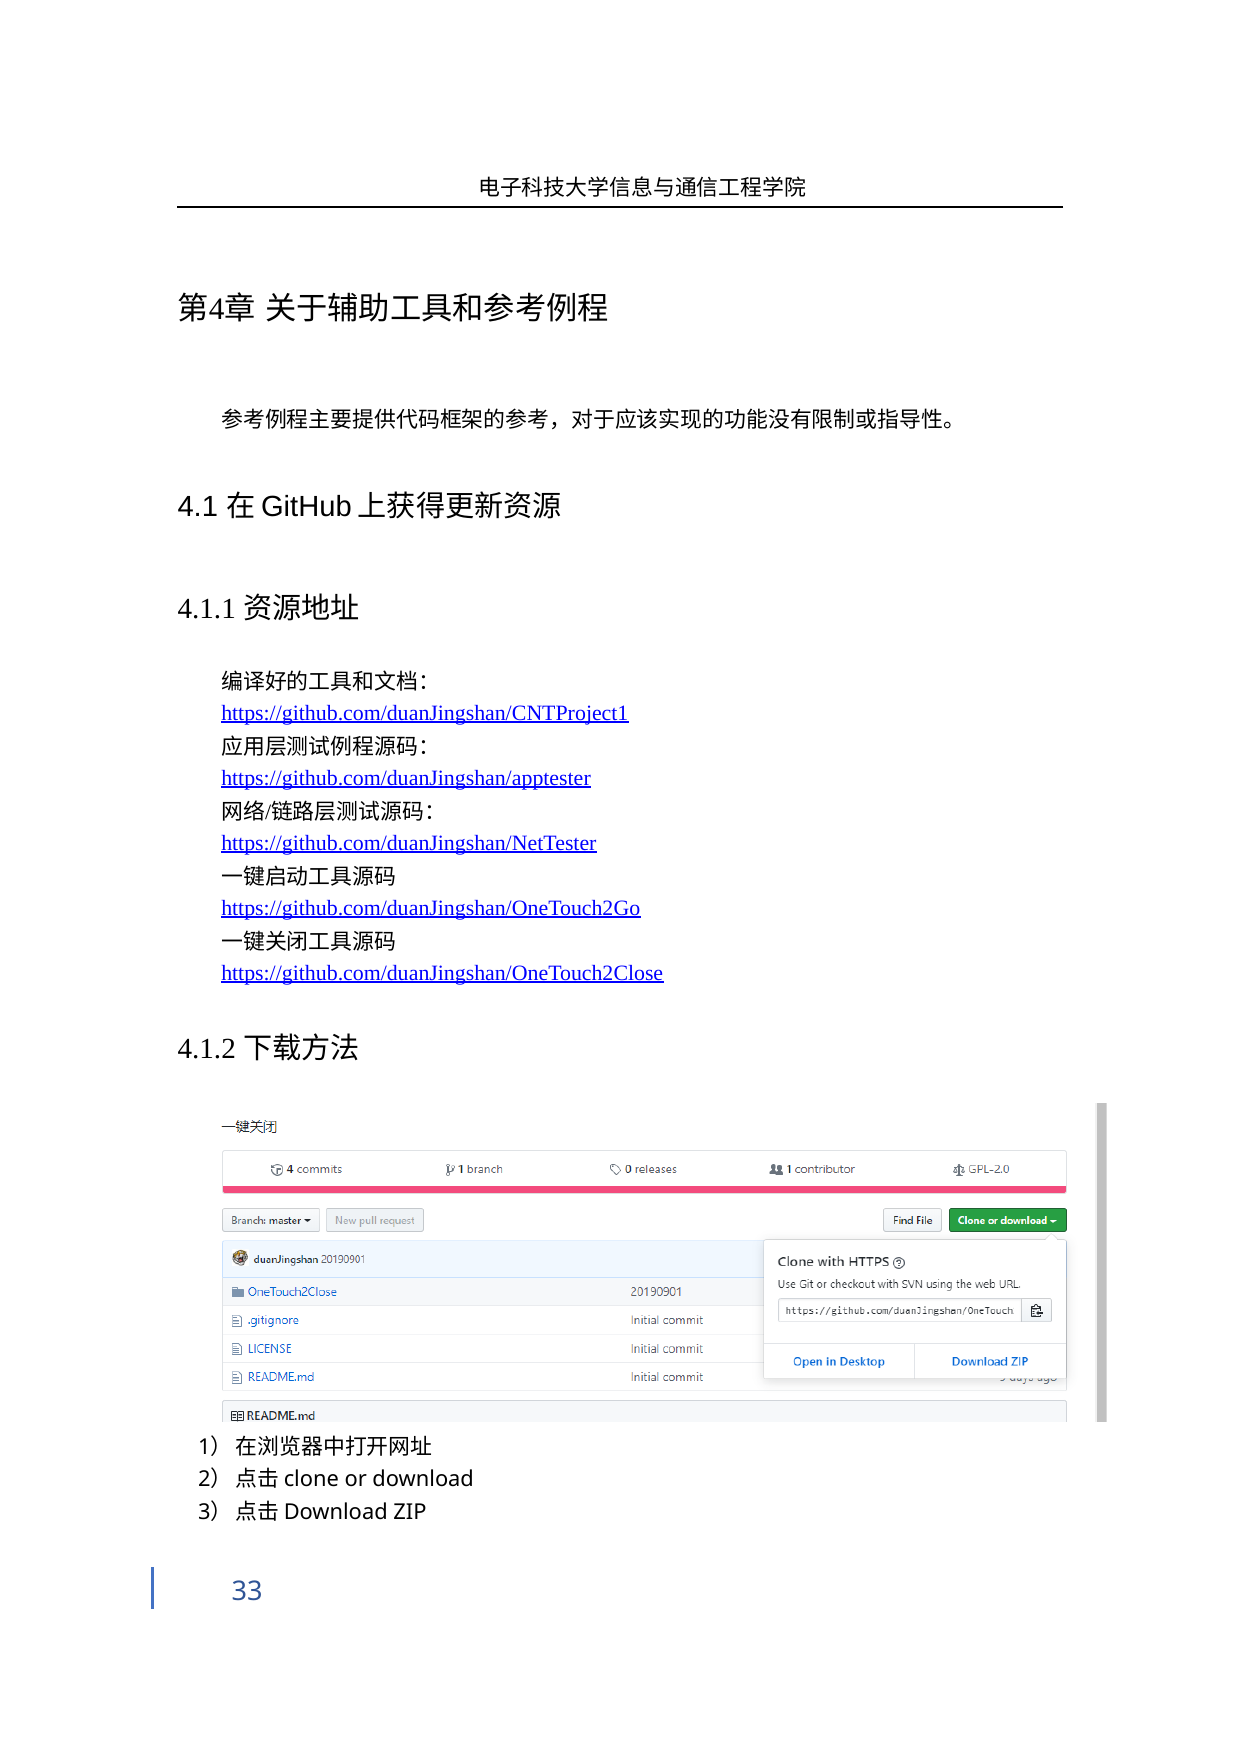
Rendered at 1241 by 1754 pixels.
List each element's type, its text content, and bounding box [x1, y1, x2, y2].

subtitle 下载方法 [177, 1014, 1063, 1079]
subtitle 资源地址 [177, 574, 1063, 639]
list 点击Download ZIP [198, 1494, 1063, 1526]
text https://github.com/duanJingshan/CNTProject1 [177, 696, 1063, 729]
text https://github.com/duanJingshan/OneTouch2Close [177, 956, 1063, 989]
subtitle 在GitHub上获得更新资源 [177, 471, 1063, 536]
text 一键关闭工具源码 [177, 924, 1063, 956]
text 网络/链路层测试源码： [177, 794, 1063, 826]
text https://github.com/duanJingshan/NetTester [177, 826, 1063, 859]
text 编译好的工具和文档： [177, 664, 1063, 696]
text 一键启动工具源码 [177, 859, 1063, 891]
subtitle 关于辅助工具和参考例程 [177, 274, 1063, 339]
text 应用层测试例程源码： [177, 729, 1063, 761]
list 点击clone or download [198, 1461, 1063, 1494]
text 参考例程主要提供代码框架的参考，对于应该实现的功能没有限制或指导性。 [177, 401, 1063, 434]
text https://github.com/duanJingshan/OneTouch2Go [177, 891, 1063, 924]
list 在浏览器中打开网址 [198, 1429, 1063, 1461]
text https://github.com/duanJingshan/apptester [177, 761, 1063, 794]
